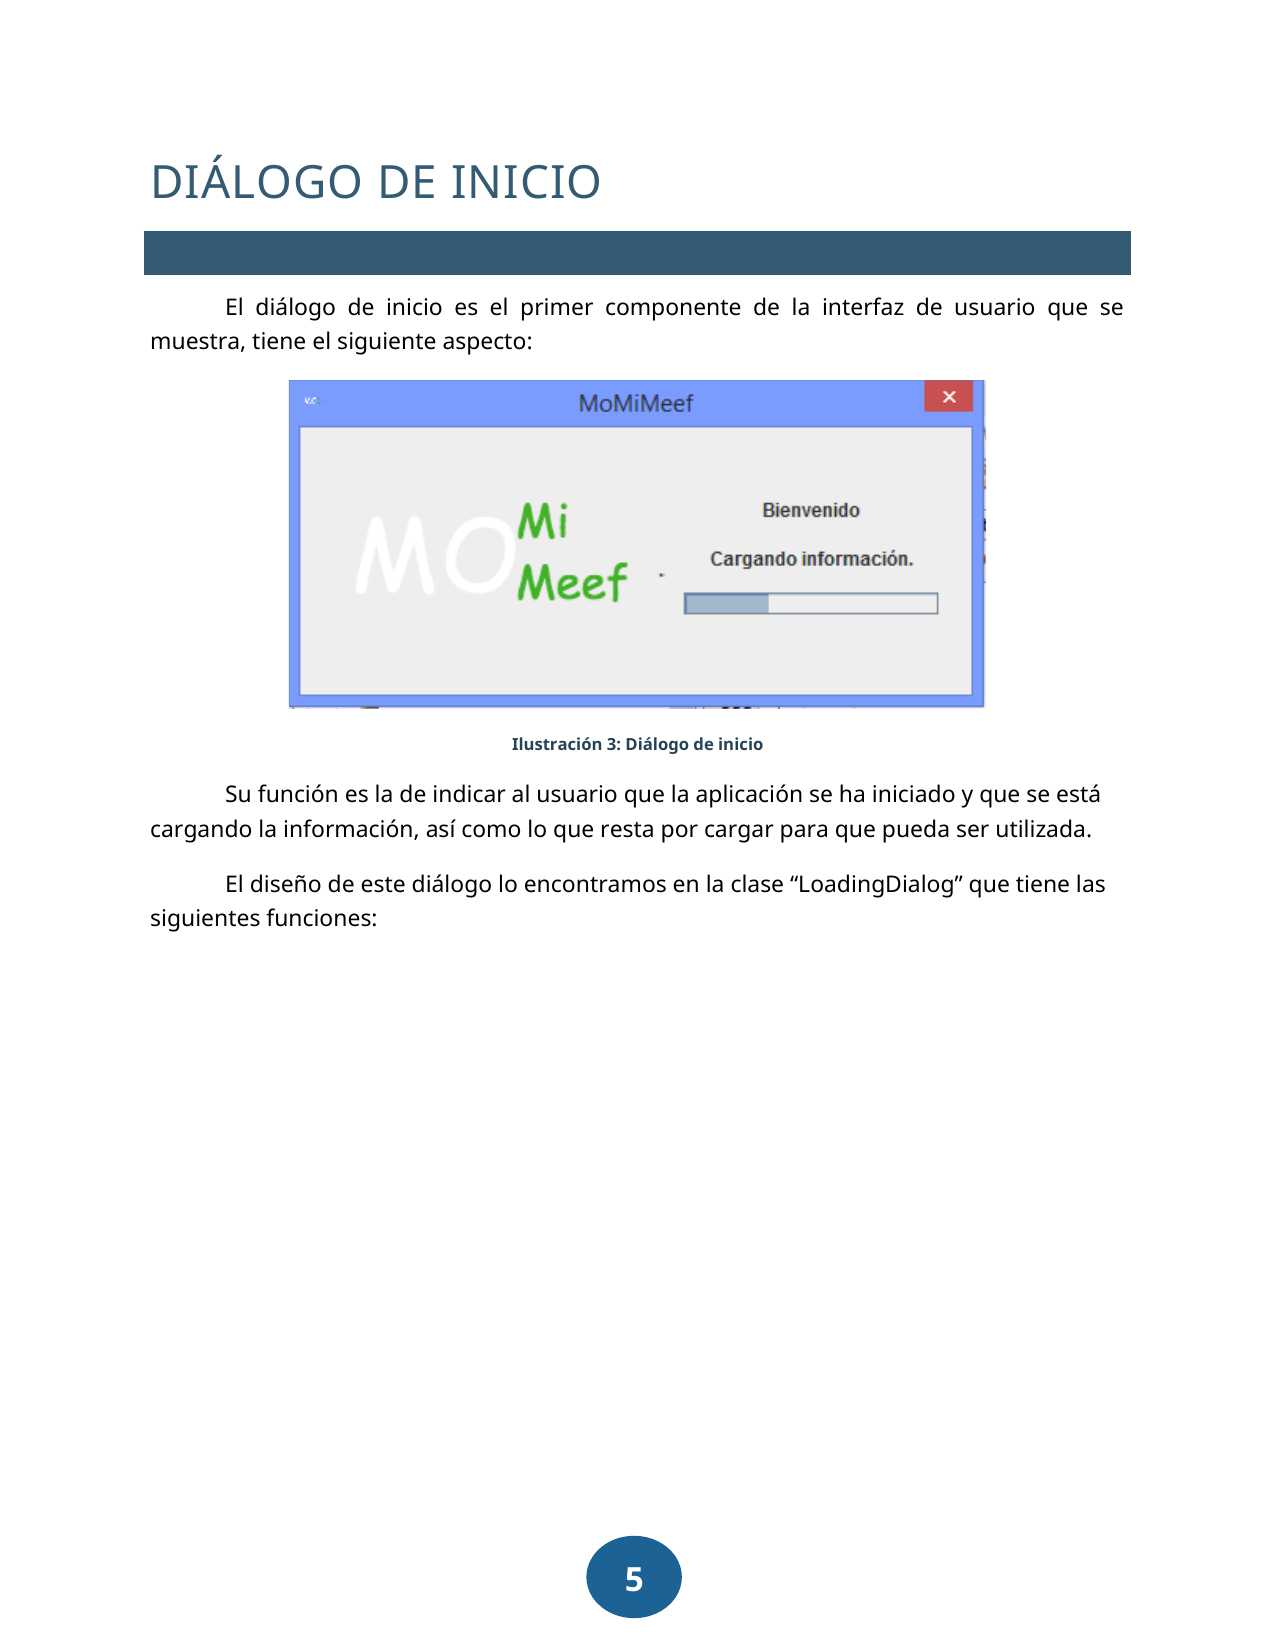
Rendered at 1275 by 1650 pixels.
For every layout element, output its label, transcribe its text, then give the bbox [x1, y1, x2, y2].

text El diseño de este diálogo lo encontramos en la clase “LoadingDialog” que tiene las siguientes funciones: [150, 868, 1125, 933]
title diálogo de inicio [150, 150, 1125, 212]
text Ilustración 3: Diálogo de inicio [150, 733, 1125, 755]
text Su función es la de indicar al usuario que la aplicación se ha iniciado y que se está cargando la información, así como lo que resta por cargar para que pueda ser utilizada. [150, 778, 1125, 844]
picture [288, 380, 987, 709]
text El diálogo de inicio es el primer componente de la interfaz de usuario que se muestra, tiene el siguiente aspecto: [150, 290, 1125, 356]
